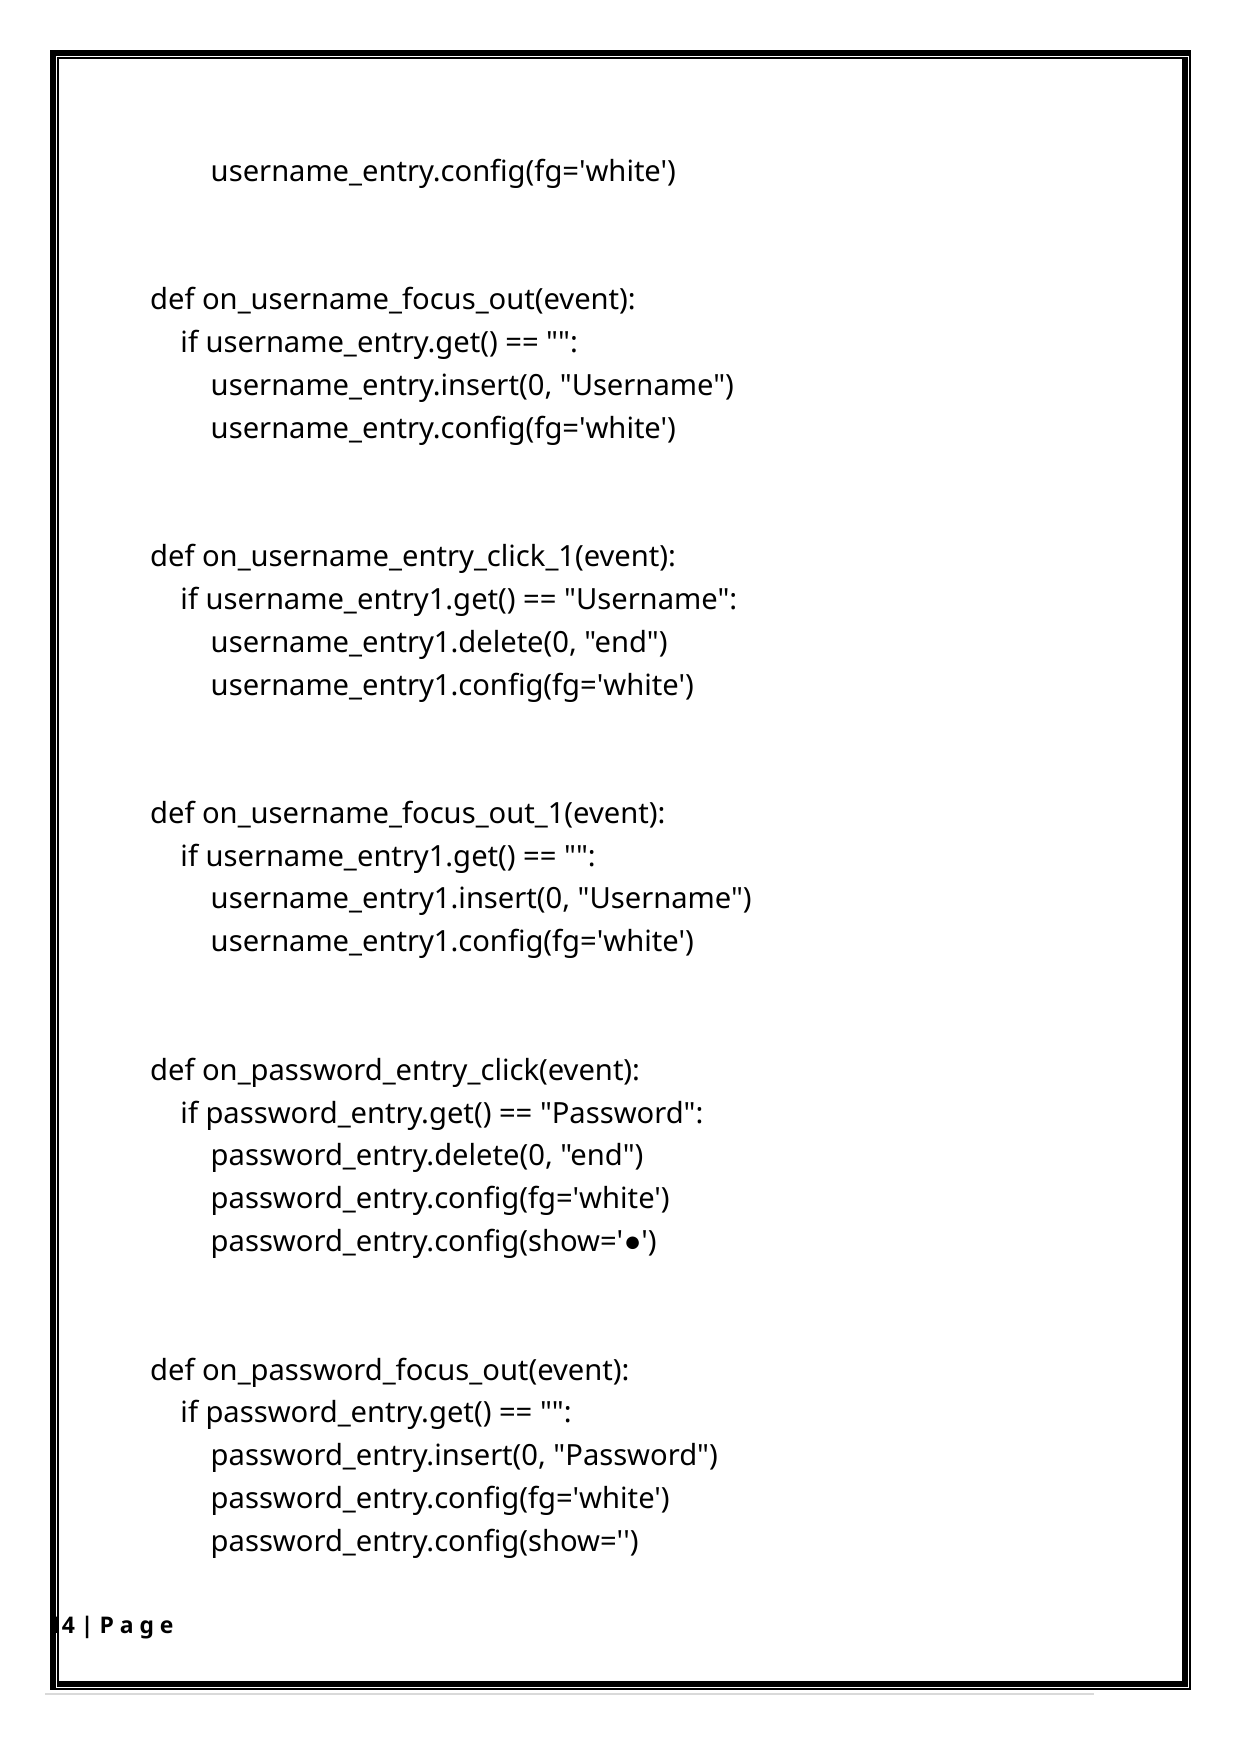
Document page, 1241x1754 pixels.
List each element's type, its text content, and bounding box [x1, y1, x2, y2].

text username_entry1.insert(0, "Username") [150, 878, 1089, 917]
text if password_entry.get() == "Password": [150, 1092, 1089, 1132]
text def on_password_entry_click(event): [150, 1049, 1089, 1089]
text def on_username_focus_out_1(event): [150, 792, 1089, 832]
text password_entry.config(fg='white') [150, 1477, 1089, 1517]
text username_entry1.config(fg='white') [150, 664, 1089, 703]
text username_entry.config(fg='white') [150, 407, 1089, 447]
text if password_entry.get() == "": [150, 1392, 1089, 1431]
text password_entry.config(show='●') [150, 1220, 1089, 1260]
text def on_username_focus_out(event): [150, 278, 1089, 318]
text username_entry1.delete(0, "end") [150, 621, 1089, 661]
text username_entry.insert(0, "Username") [150, 364, 1089, 404]
text if username_entry1.get() == "Username": [150, 578, 1089, 618]
text username_entry1.config(fg='white') [150, 921, 1089, 960]
text def on_password_focus_out(event): [150, 1349, 1089, 1388]
text password_entry.config(fg='white') [150, 1177, 1089, 1217]
text if username_entry.get() == "": [150, 321, 1089, 361]
text def on_username_entry_click_1(event): [150, 535, 1089, 575]
text password_entry.delete(0, "end") [150, 1135, 1089, 1174]
text password_entry.config(show='') [150, 1520, 1089, 1560]
text if username_entry1.get() == "": [150, 835, 1089, 875]
text password_entry.insert(0, "Password") [150, 1434, 1089, 1474]
text username_entry.config(fg='white') [150, 150, 1089, 190]
